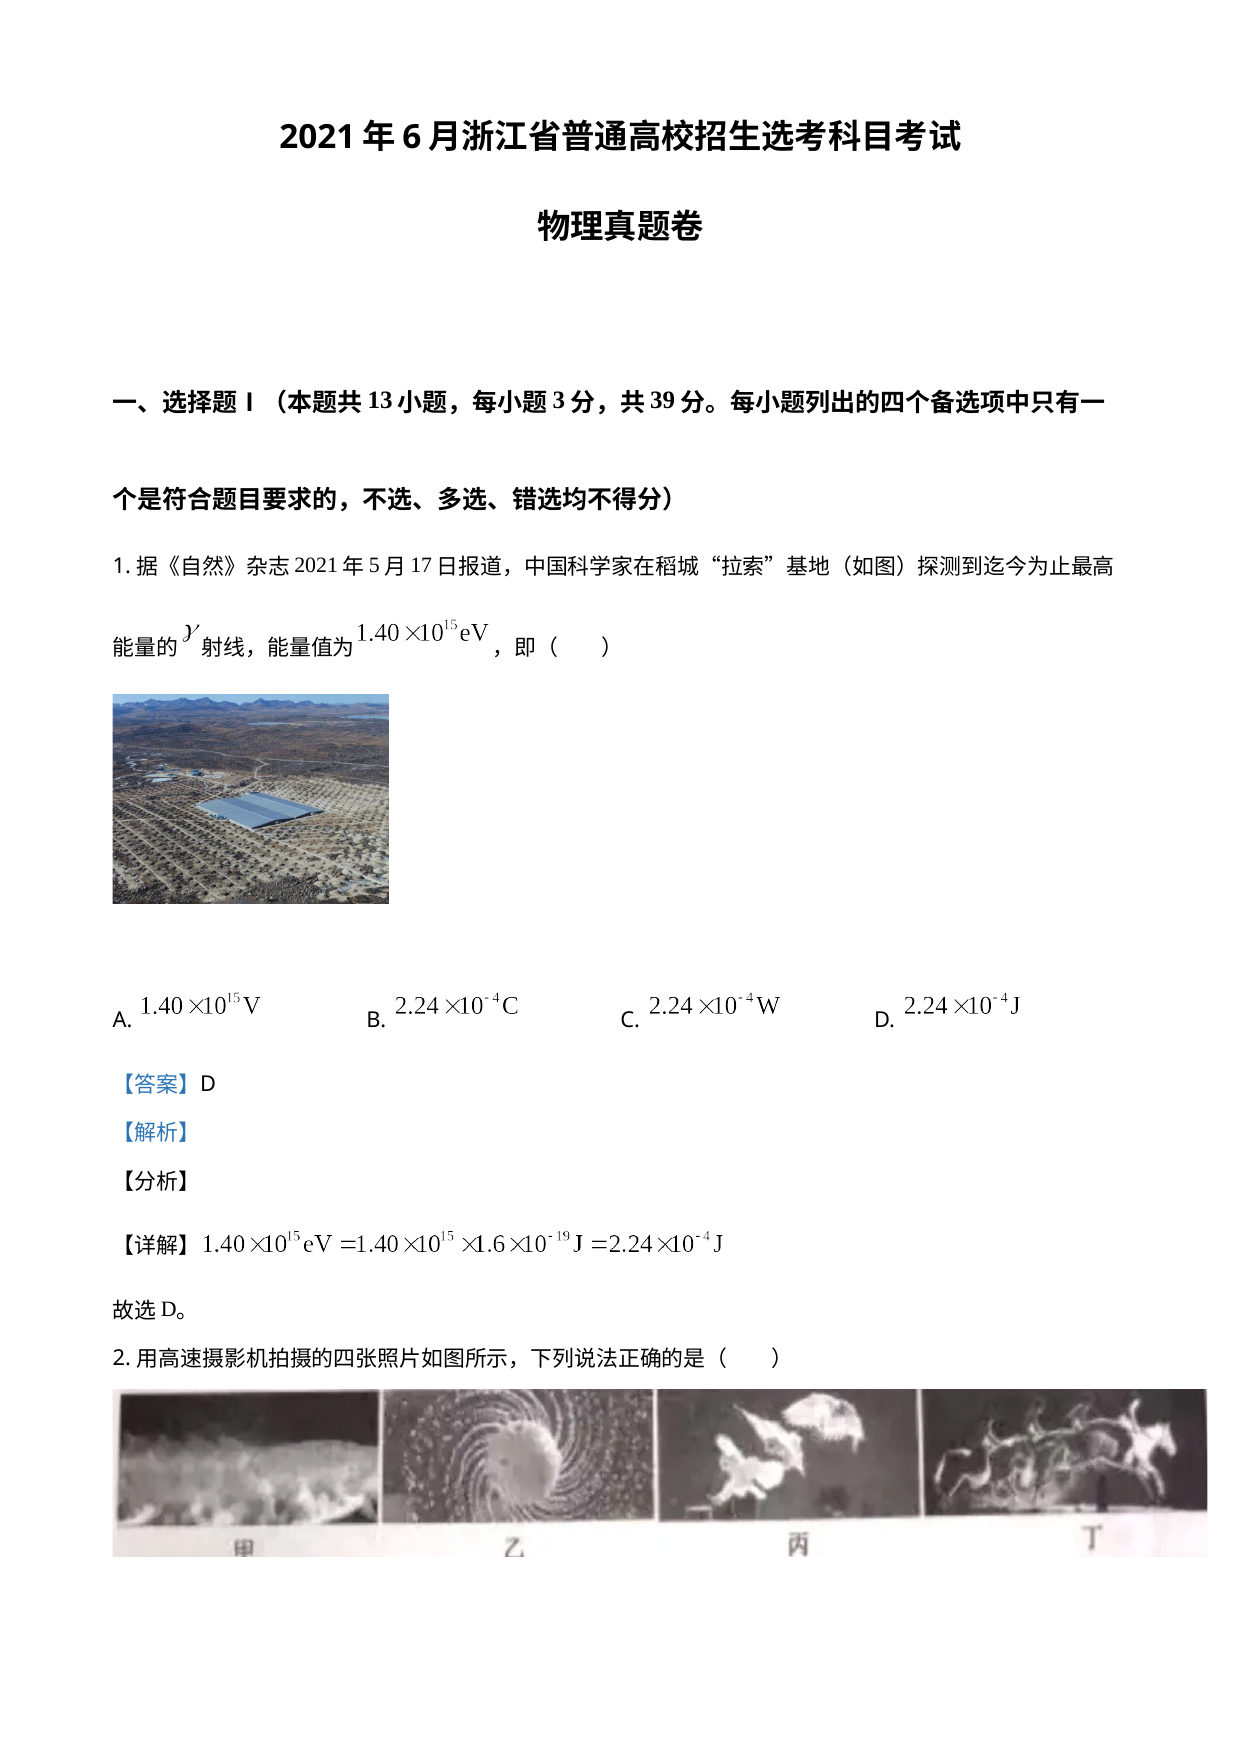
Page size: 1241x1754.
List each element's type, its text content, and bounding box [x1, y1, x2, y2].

text 一、选择题Ⅰ（本题共13小题，每小题3分，共39分。每小题列出的四个备选项中只有一个是符合题目要求的，不选、多选、错选均不得分） [112, 368, 1128, 530]
text 故选D。 [112, 1292, 1128, 1325]
text 2021年6月浙江省普通高校招生选考科目考试 [112, 102, 1128, 167]
text 【答案】D [112, 1067, 1128, 1099]
text 【详解】 [112, 1212, 1128, 1277]
text 1. 据《自然》杂志2021年5月17日报道，中国科学家在稻城“拉索”基地（如图）探测到迄今为止最高能量的射线，能量值为，即（ ） [112, 548, 1128, 678]
text 【解析】 [112, 1115, 1128, 1147]
text 物理真题卷 [112, 191, 1128, 256]
text 2. 用高速摄影机拍摄的四张照片如图所示，下列说法正确的是（ ） [112, 1341, 1128, 1373]
text 【分析】 [112, 1163, 1128, 1196]
text A. B. C. D. [112, 987, 1128, 1052]
picture [112, 1389, 1208, 1557]
picture [112, 694, 389, 904]
